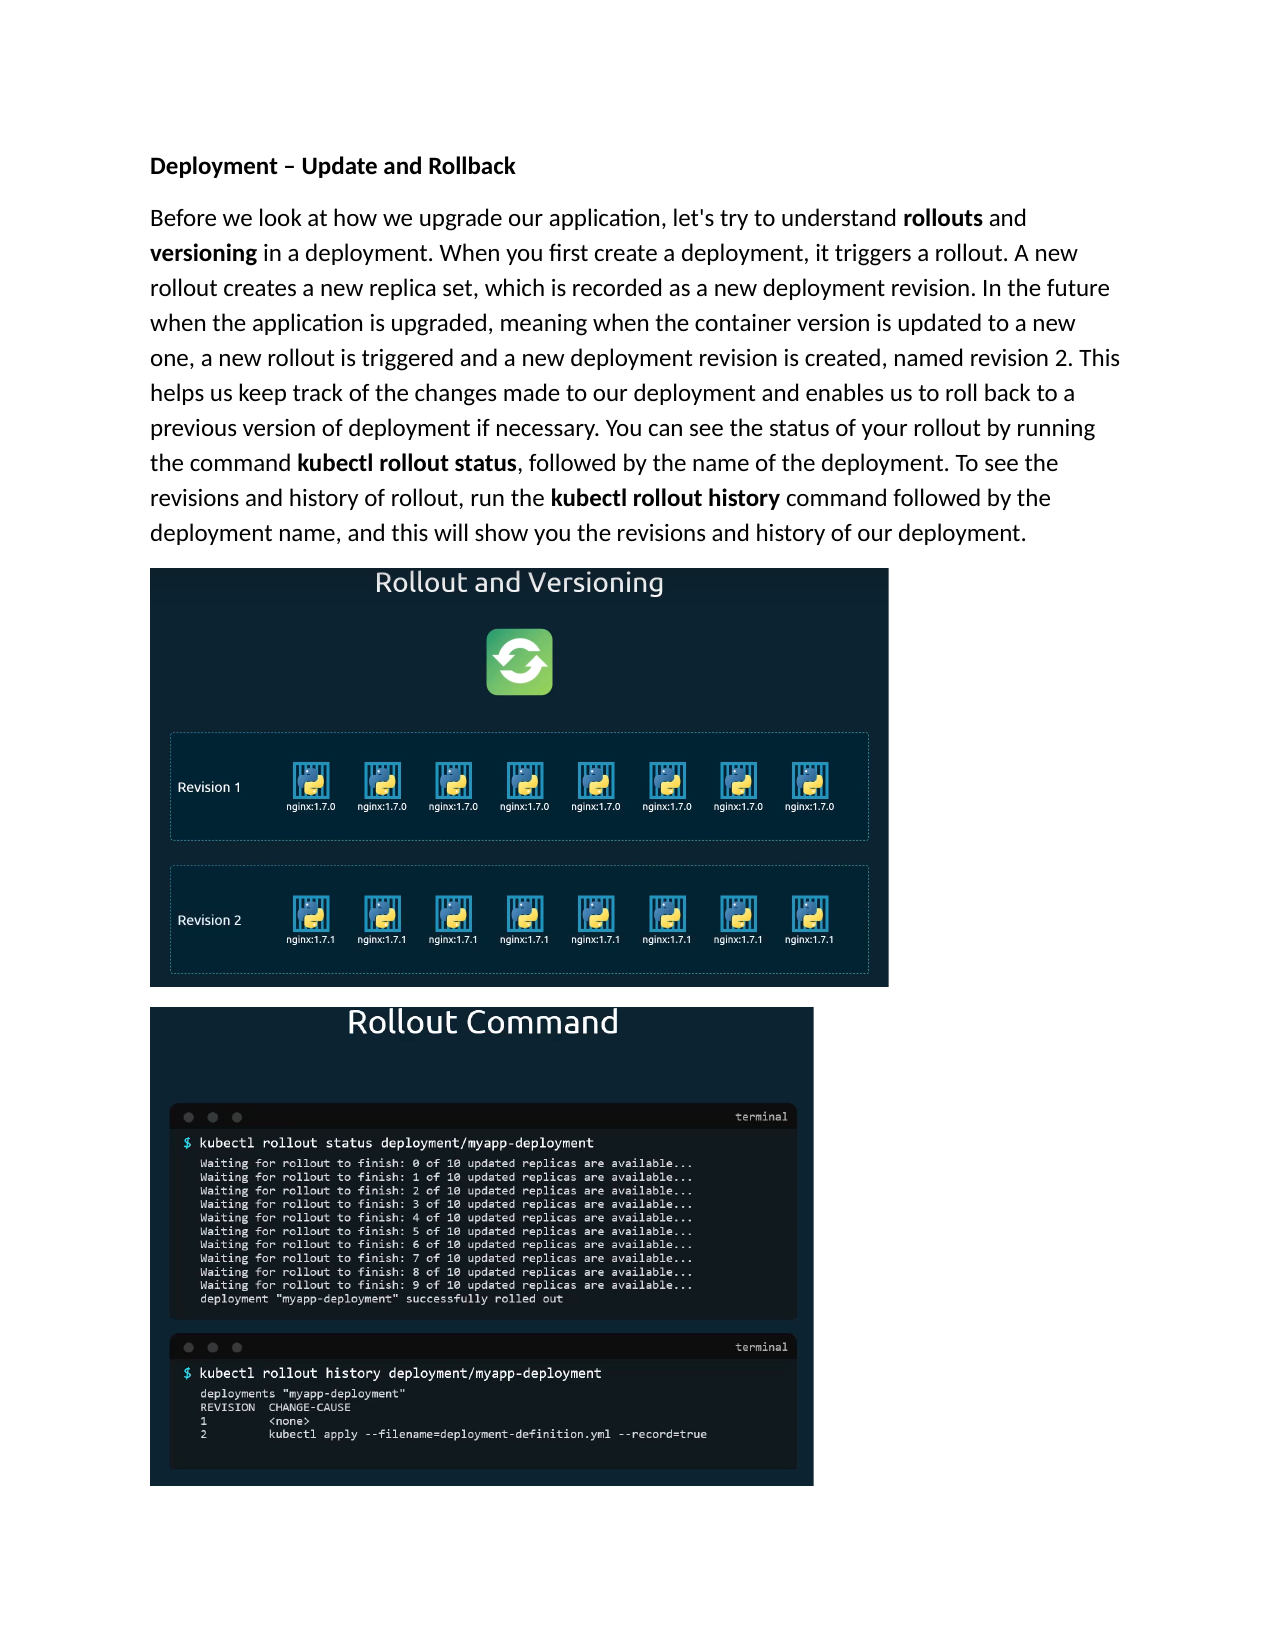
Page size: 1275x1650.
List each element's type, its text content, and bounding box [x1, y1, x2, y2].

text Deployment – Update and Rollback [150, 150, 1125, 181]
picture [150, 1007, 814, 1486]
picture [150, 568, 889, 987]
text Before we look at how we upgrade our application, let's try to understand rollouts and versioning in a deployment. When you first create a deployment, it triggers a rollout. A new rollout creates a new replica set, which is recorded as a new deployment revision. In the future when the application is upgraded, meaning when the container version is updated to a new one, a new rollout is triggered and a new deployment revision is created, named revision 2. This helps us keep track of the changes made to our deployment and enables us to roll back to a previous version of deployment if necessary. You can see the status of your rollout by running the command kubectl rollout status, followed by the name of the deployment. To see the revisions and history of rollout, run the kubectl rollout history command followed by the deployment name, and this will show you the revisions and history of our deployment. [150, 202, 1125, 547]
